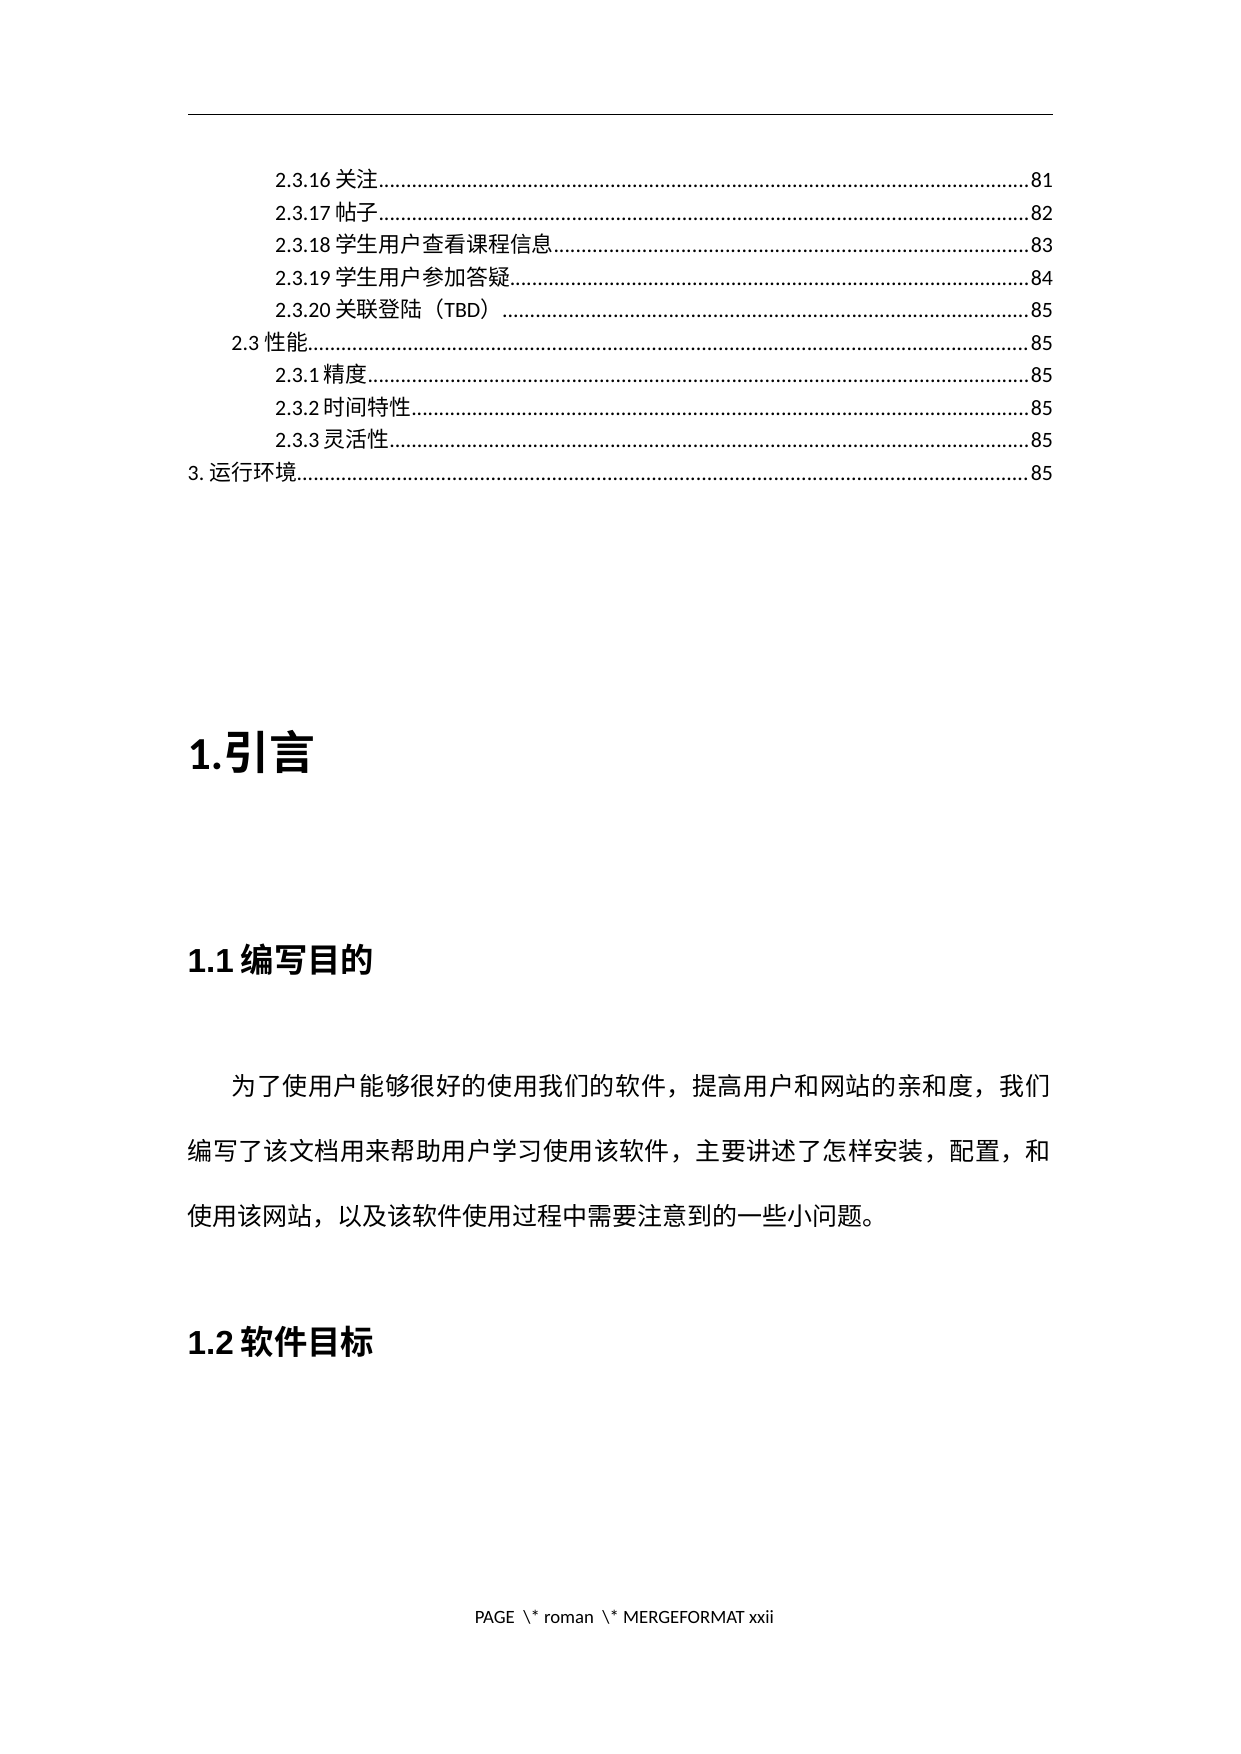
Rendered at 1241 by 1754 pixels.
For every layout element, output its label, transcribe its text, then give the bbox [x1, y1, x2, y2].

text 为了使用户能够很好的使用我们的软件，提高用户和网站的亲和度，我们编写了该文档用来帮助用户学习使用该软件，主要讲述了怎样安装，配置，和使用该网站，以及该软件使用过程中需要注意到的一些小问题。 [187, 1052, 1053, 1247]
subtitle 1.2软件目标 [187, 1307, 1053, 1372]
subtitle 1.引言 [187, 701, 1053, 798]
subtitle 1.1编写目的 [187, 926, 1053, 991]
